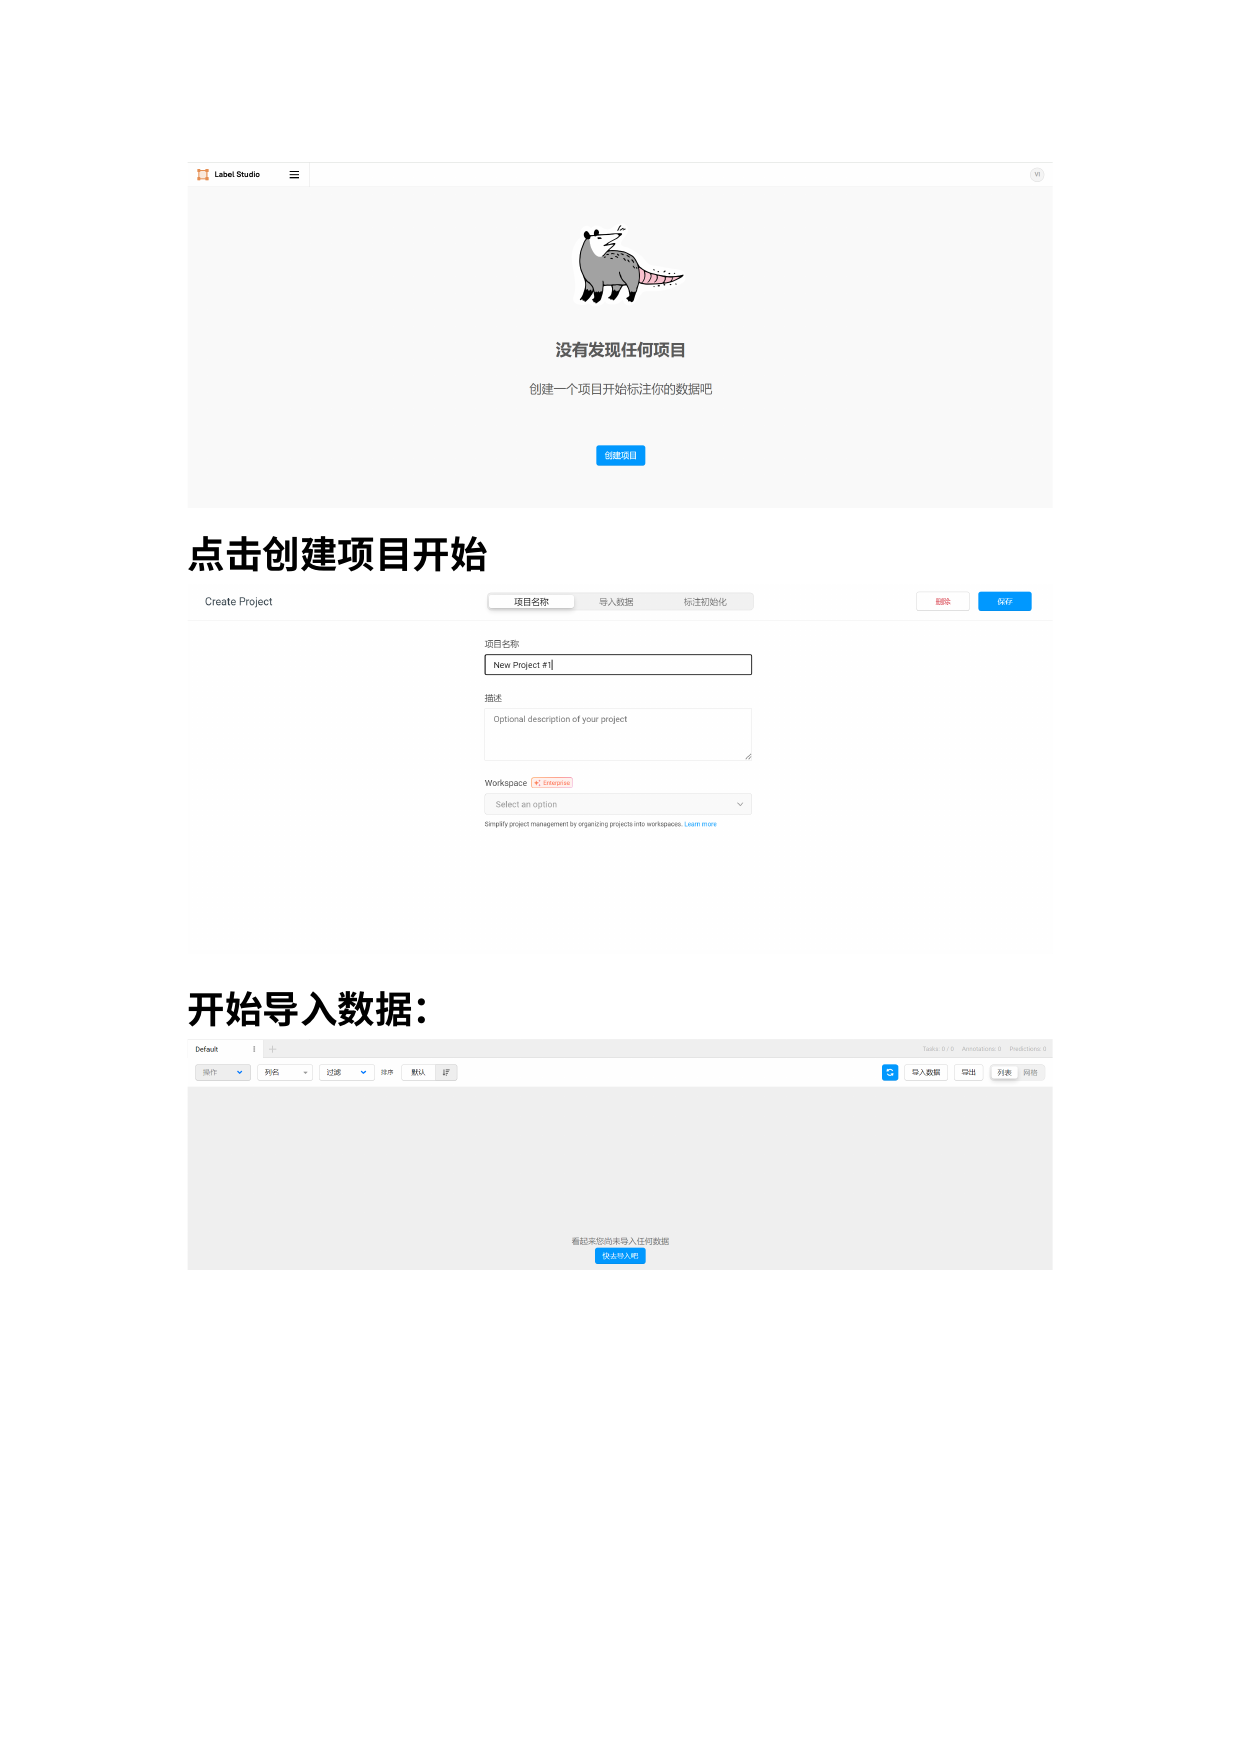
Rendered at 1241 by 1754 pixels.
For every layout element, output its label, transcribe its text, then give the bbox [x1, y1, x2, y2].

text 点击创建项目开始 [187, 519, 1053, 584]
picture [187, 584, 1053, 954]
picture [187, 162, 1053, 508]
picture [187, 1039, 1053, 1270]
text 开始导入数据： [187, 974, 1053, 1039]
